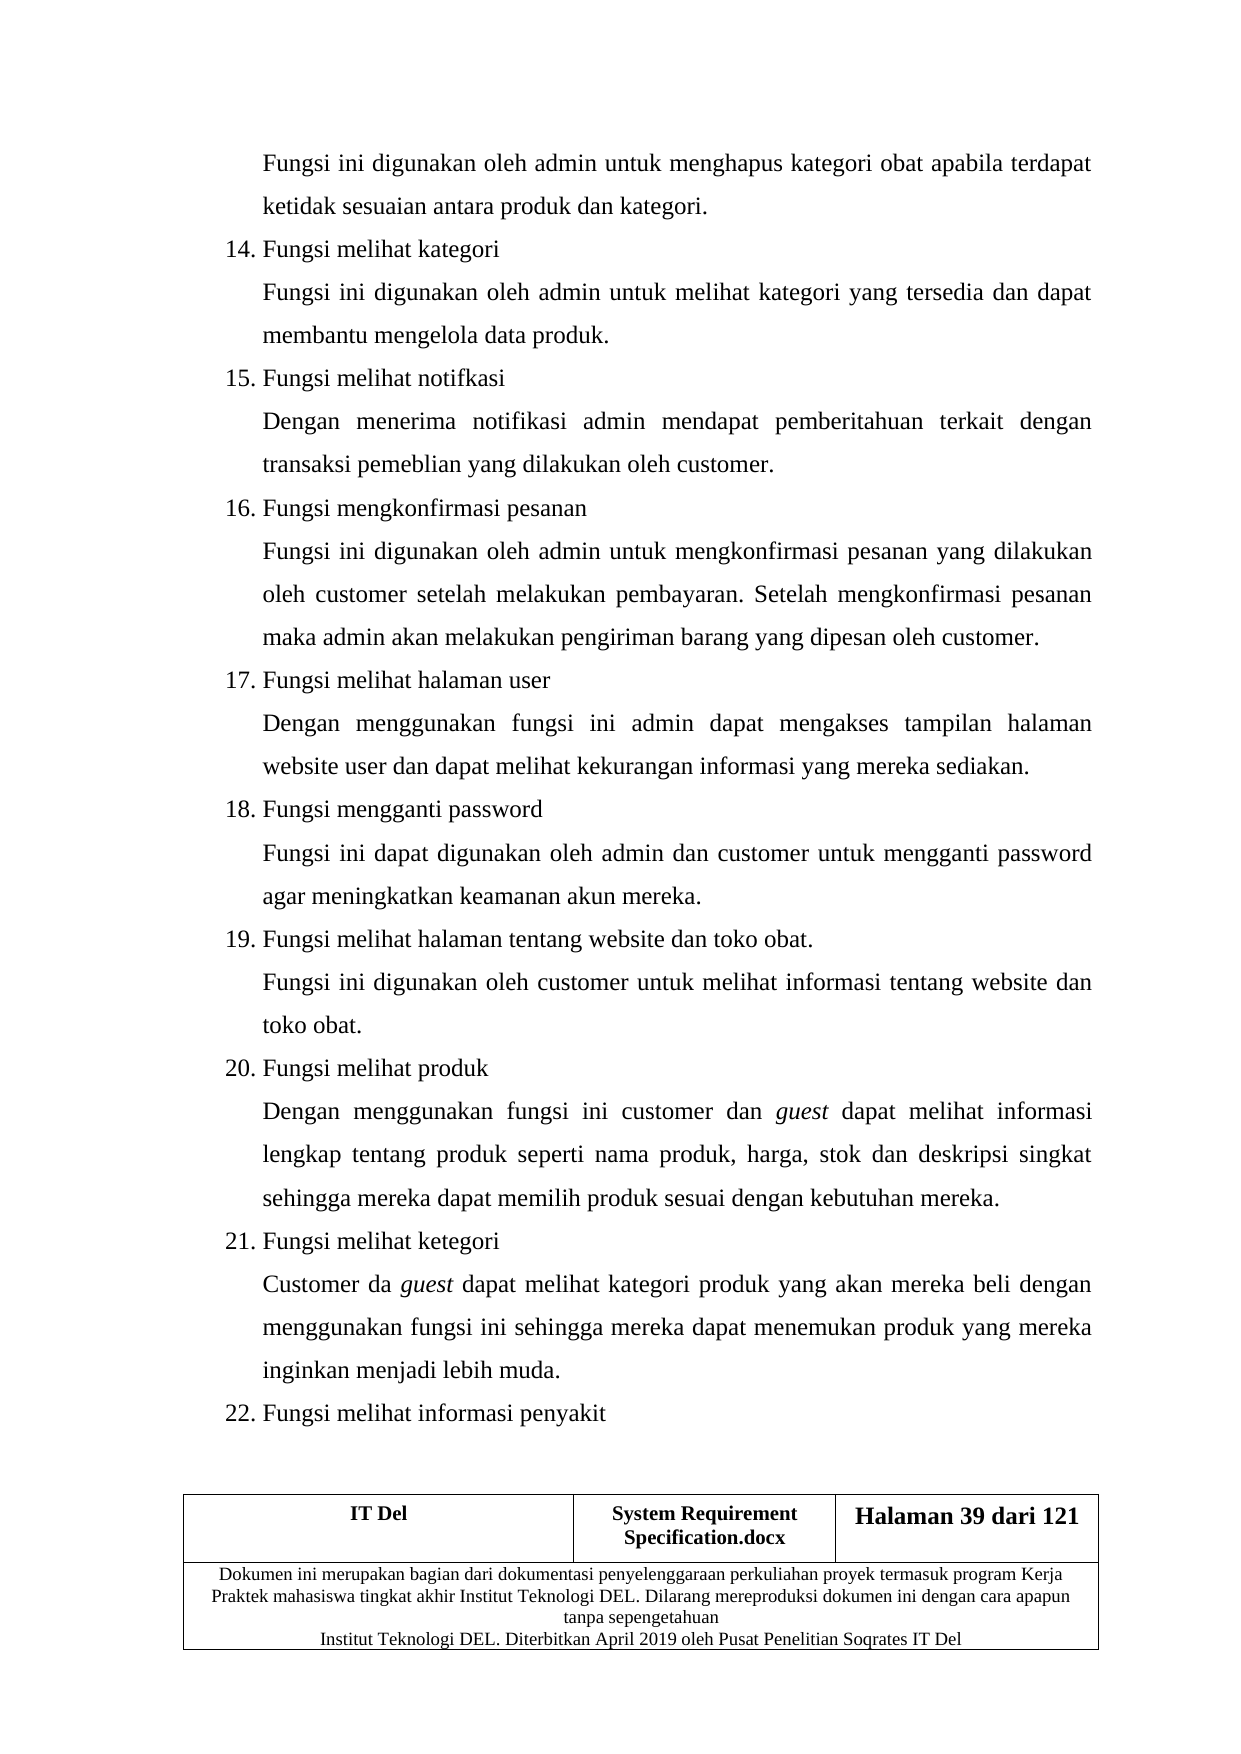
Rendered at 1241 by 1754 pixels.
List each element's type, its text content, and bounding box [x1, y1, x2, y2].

list Dengan menggunakan fungsi ini customer dan guest dapat melihat informasi lengkap tentang produk seperti nama produk, harga, stok dan deskripsi singkat sehingga mereka dapat memilih produk sesuai dengan kebutuhan mereka. [262, 1096, 1092, 1211]
list Fungsi melihat kategori [225, 234, 1092, 263]
list Fungsi melihat notifkasi [225, 363, 1092, 392]
list Fungsi ini dapat digunakan oleh admin dan customer untuk mengganti password agar meningkatkan keamanan akun mereka. [262, 838, 1092, 909]
text Fungsi ini digunakan oleh customer untuk melihat informasi tentang website dan toko obat. [262, 967, 1092, 1039]
text Fungsi ini digunakan oleh admin untuk menghapus kategori obat apabila terdapat ketidak sesuaian antara produk dan kategori. [262, 148, 1092, 219]
text Fungsi ini digunakan oleh admin untuk mengkonfirmasi pesanan yang dilakukan oleh customer setelah melakukan pembayaran. Setelah mengkonfirmasi pesanan maka admin akan melakukan pengiriman barang yang dipesan oleh customer. [262, 536, 1092, 651]
list Fungsi melihat ketegori [225, 1226, 1092, 1254]
list Dengan menggunakan fungsi ini admin dapat mengakses tampilan halaman website user dan dapat melihat kekurangan informasi yang mereka sediakan. [262, 708, 1092, 780]
text Fungsi ini digunakan oleh admin untuk melihat kategori yang tersedia dan dapat membantu mengelola data produk. [262, 277, 1092, 349]
list Customer da guest dapat melihat kategori produk yang akan mereka beli dengan menggunakan fungsi ini sehingga mereka dapat menemukan produk yang mereka inginkan menjadi lebih muda. [262, 1269, 1092, 1384]
list Fungsi melihat informasi penyakit [225, 1398, 1092, 1427]
list Fungsi melihat halaman user [225, 665, 1092, 694]
list Fungsi mengganti password [225, 794, 1092, 823]
list Fungsi melihat halaman tentang website dan toko obat. [225, 924, 1092, 953]
list Dengan menerima notifikasi admin mendapat pemberitahuan terkait dengan transaksi pemeblian yang dilakukan oleh customer. [262, 406, 1092, 478]
list Fungsi mengkonfirmasi pesanan [225, 493, 1092, 521]
list Fungsi melihat produk [225, 1053, 1092, 1082]
